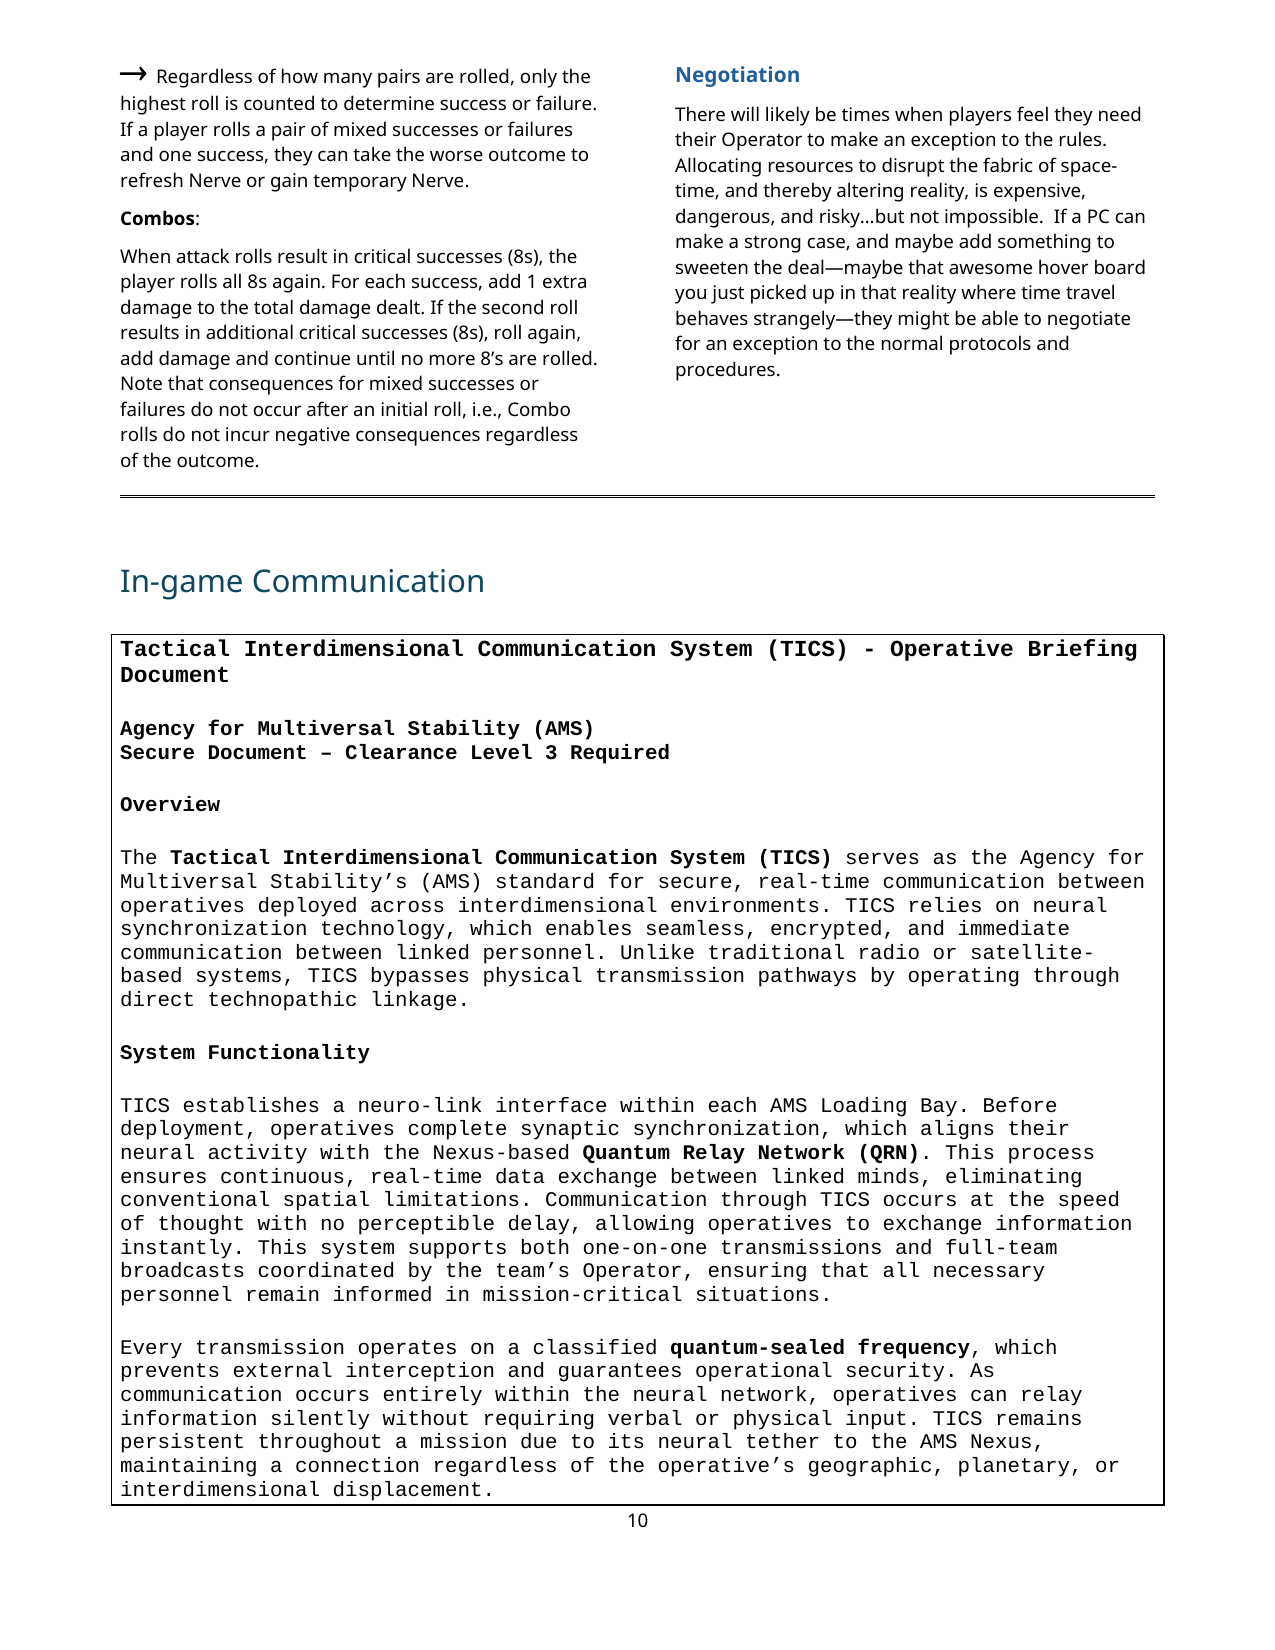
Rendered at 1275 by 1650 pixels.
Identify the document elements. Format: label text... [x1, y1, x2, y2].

text Overview [112, 791, 1163, 818]
text System Functionality [112, 1039, 1163, 1066]
text Combos: [120, 205, 600, 230]
text Regardless of how many pairs are rolled, only the highest roll is counted to determine success or failure. If a player rolls a pair of mixed successes or failures and one success, they can take the worse outcome to refresh Nerve or gain temporary Nerve. [120, 60, 600, 192]
text The Tactical Interdimensional Communication System (TICS) serves as the Agency for Multiversal Stability’s (AMS) standard for secure, real-time communication between operatives deployed across interdimensional environments. TICS relies on neural synchronization technology, which enables seamless, encrypted, and immediate communication between linked personnel. Unlike traditional radio or satellite-based systems, TICS bypasses physical transmission pathways by operating through direct technopathic linkage. [112, 844, 1163, 1013]
text TICS establishes a neuro-link interface within each AMS Loading Bay. Before deployment, operatives complete synaptic synchronization, which aligns their neural activity with the Nexus-based Quantum Relay Network (QRN). This process ensures continuous, real-time data exchange between linked minds, eliminating conventional spatial limitations. Communication through TICS occurs at the speed of thought with no perceptible delay, allowing operatives to exchange information instantly. This system supports both one-on-one transmissions and full-team broadcasts coordinated by the team’s Operator, ensuring that all necessary personnel remain informed in mission-critical situations. [112, 1092, 1163, 1308]
subtitle In-game Communication [120, 559, 1155, 602]
text Agency for Multiversal Stability (AMS) Secure Document – Clearance Level 3 Required [112, 715, 1163, 765]
text When attack rolls result in critical successes (8s), the player rolls all 8s again. For each success, add 1 extra damage to the total damage dealt. If the second roll results in additional critical successes (8s), roll again, add damage and continue until no more 8’s are rolled. Note that consequences for mixed successes or failures do not occur after an initial roll, i.e., Combo rolls do not incur negative consequences regardless of the outcome. [120, 243, 600, 473]
subtitle Negotiation [675, 60, 1155, 88]
text Every transmission operates on a classified quantum-sealed frequency, which prevents external interception and guarantees operational security. As communication occurs entirely within the neural network, operatives can relay information silently without requiring verbal or physical input. TICS remains persistent throughout a mission due to its neural tether to the AMS Nexus, maintaining a connection regardless of the operative’s geographic, planetary, or interdimensional displacement. [112, 1334, 1163, 1504]
text Tactical Interdimensional Communication System (TICS) - Operative Briefing Document [112, 635, 1163, 689]
text There will likely be times when players feel they need their Operator to make an exception to the rules. Allocating resources to disrupt the fabric of space-time, and thereby altering reality, is expensive, dangerous, and risky…but not impossible. If a PC can make a strong case, and maybe add something to sweeten the deal—maybe that awesome hover board you just picked up in that reality where time travel behaves strangely—they might be able to negotiate for an exception to the normal protocols and procedures. [675, 101, 1155, 382]
